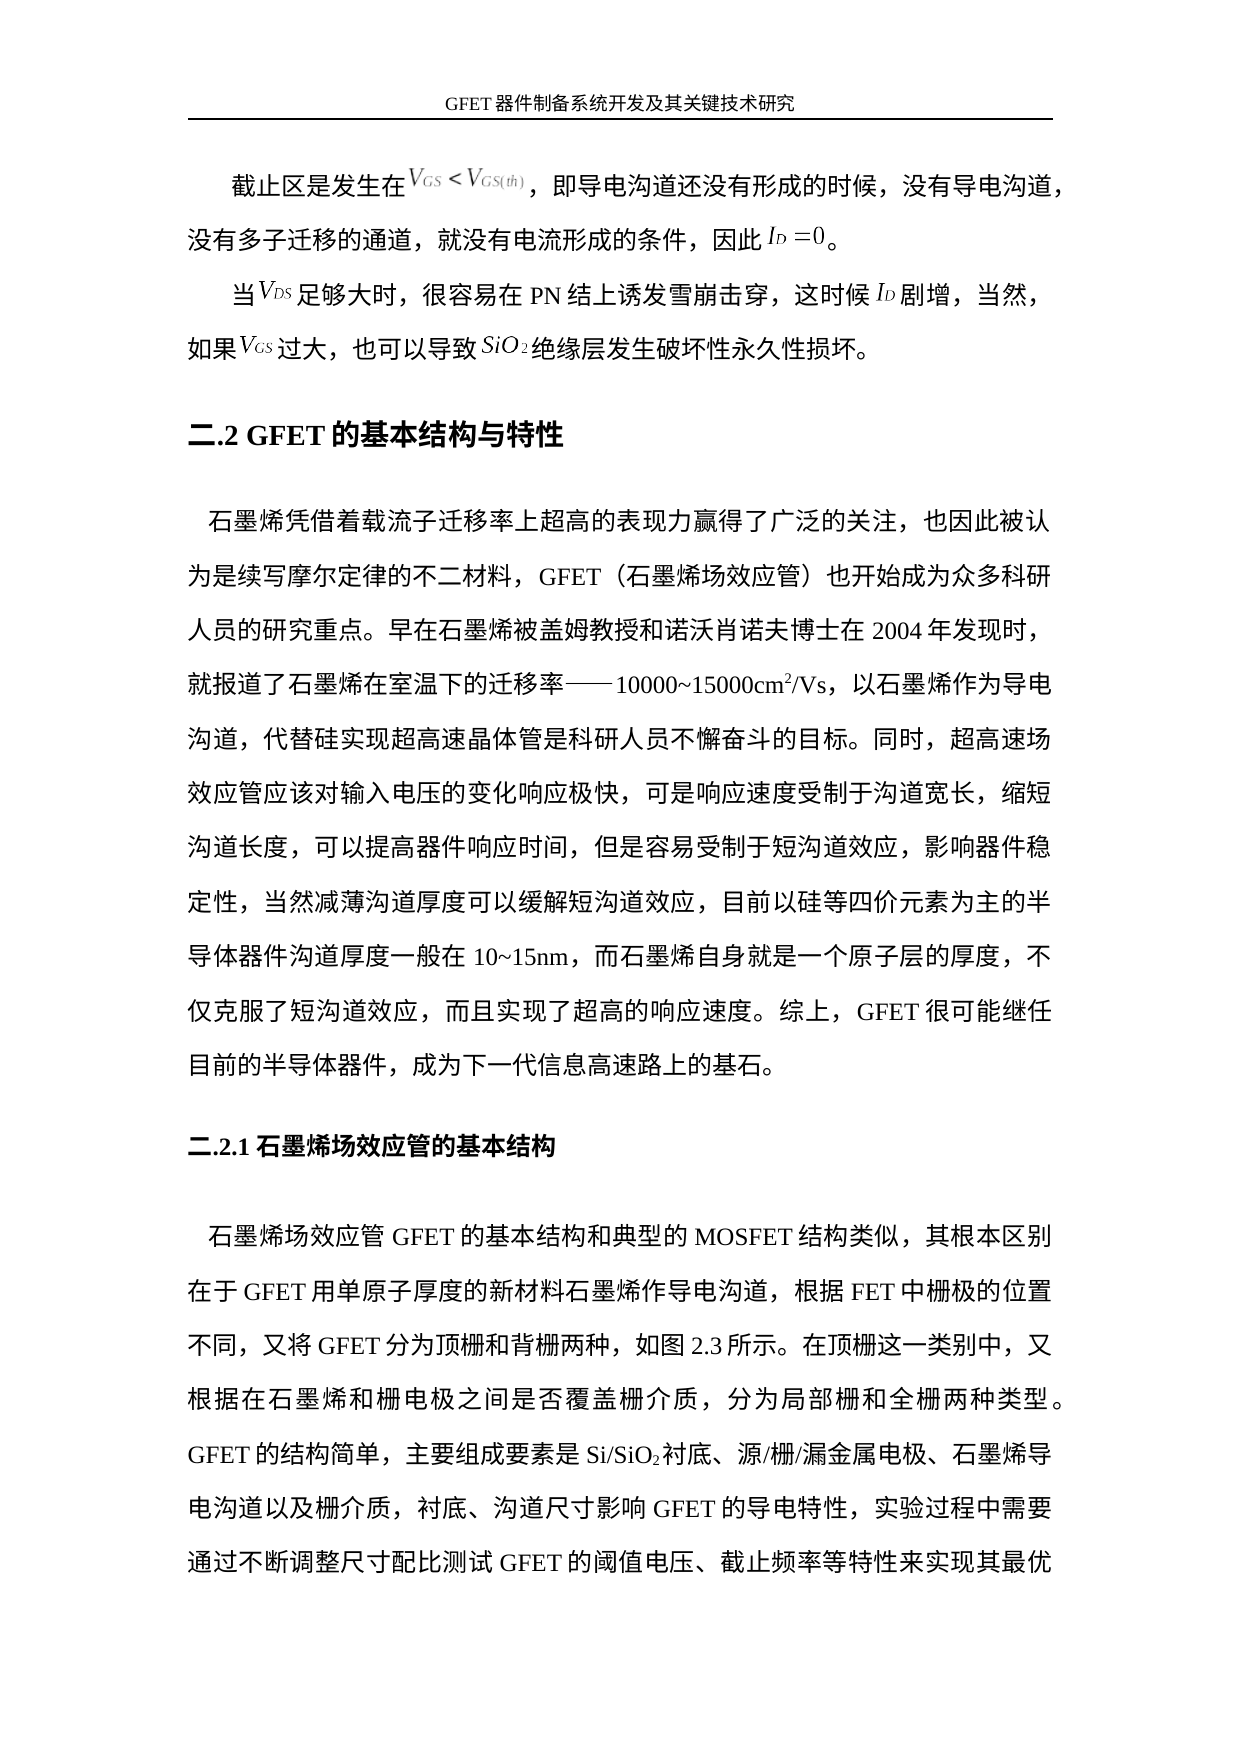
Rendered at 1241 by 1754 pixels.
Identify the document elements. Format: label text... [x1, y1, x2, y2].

text 石墨烯凭借着载流子迁移率上超高的表现力赢得了广泛的关注，也因此被认为是续写摩尔定律的不二材料，GFET（石墨烯场效应管）也开始成为众多科研人员的研究重点。早在石墨烯被盖姆教授和诺沃肖诺夫博士在2004年发现时，就报道了石墨烯在室温下的迁移率——10000~15000cm2/Vs，以石墨烯作为导电沟道，代替硅实现超高速晶体管是科研人员不懈奋斗的目标。同时，超高速场效应管应该对输入电压的变化响应极快，可是响应速度受制于沟道宽长，缩短沟道长度，可以提高器件响应时间，但是容易受制于短沟道效应，影响器件稳定性，当然减薄沟道厚度可以缓解短沟道效应，目前以硅等四价元素为主的半导体器件沟道厚度一般在10~15nm，而石墨烯自身就是一个原子层的厚度，不仅克服了短沟道效应，而且实现了超高的响应速度。综上，GFET很可能继任目前的半导体器件，成为下一代信息高速路上的基石。 [187, 502, 1053, 1082]
text 截止区是发生在，即导电沟道还没有形成的时候，没有导电沟道，没有多子迁移的通道，就没有电流形成的条件，因此。 [187, 164, 1053, 257]
subtitle GFET的基本结构与特性 [187, 411, 1053, 453]
text 当足够大时，很容易在PN结上诱发雪崩击穿，这时候剧增，当然，如果过大，也可以导致绝缘层发生破坏性永久性损坏。 [187, 275, 1053, 366]
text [187, 1217, 1053, 1579]
subtitle 石墨烯场效应管的基本结构 [187, 1127, 1053, 1163]
